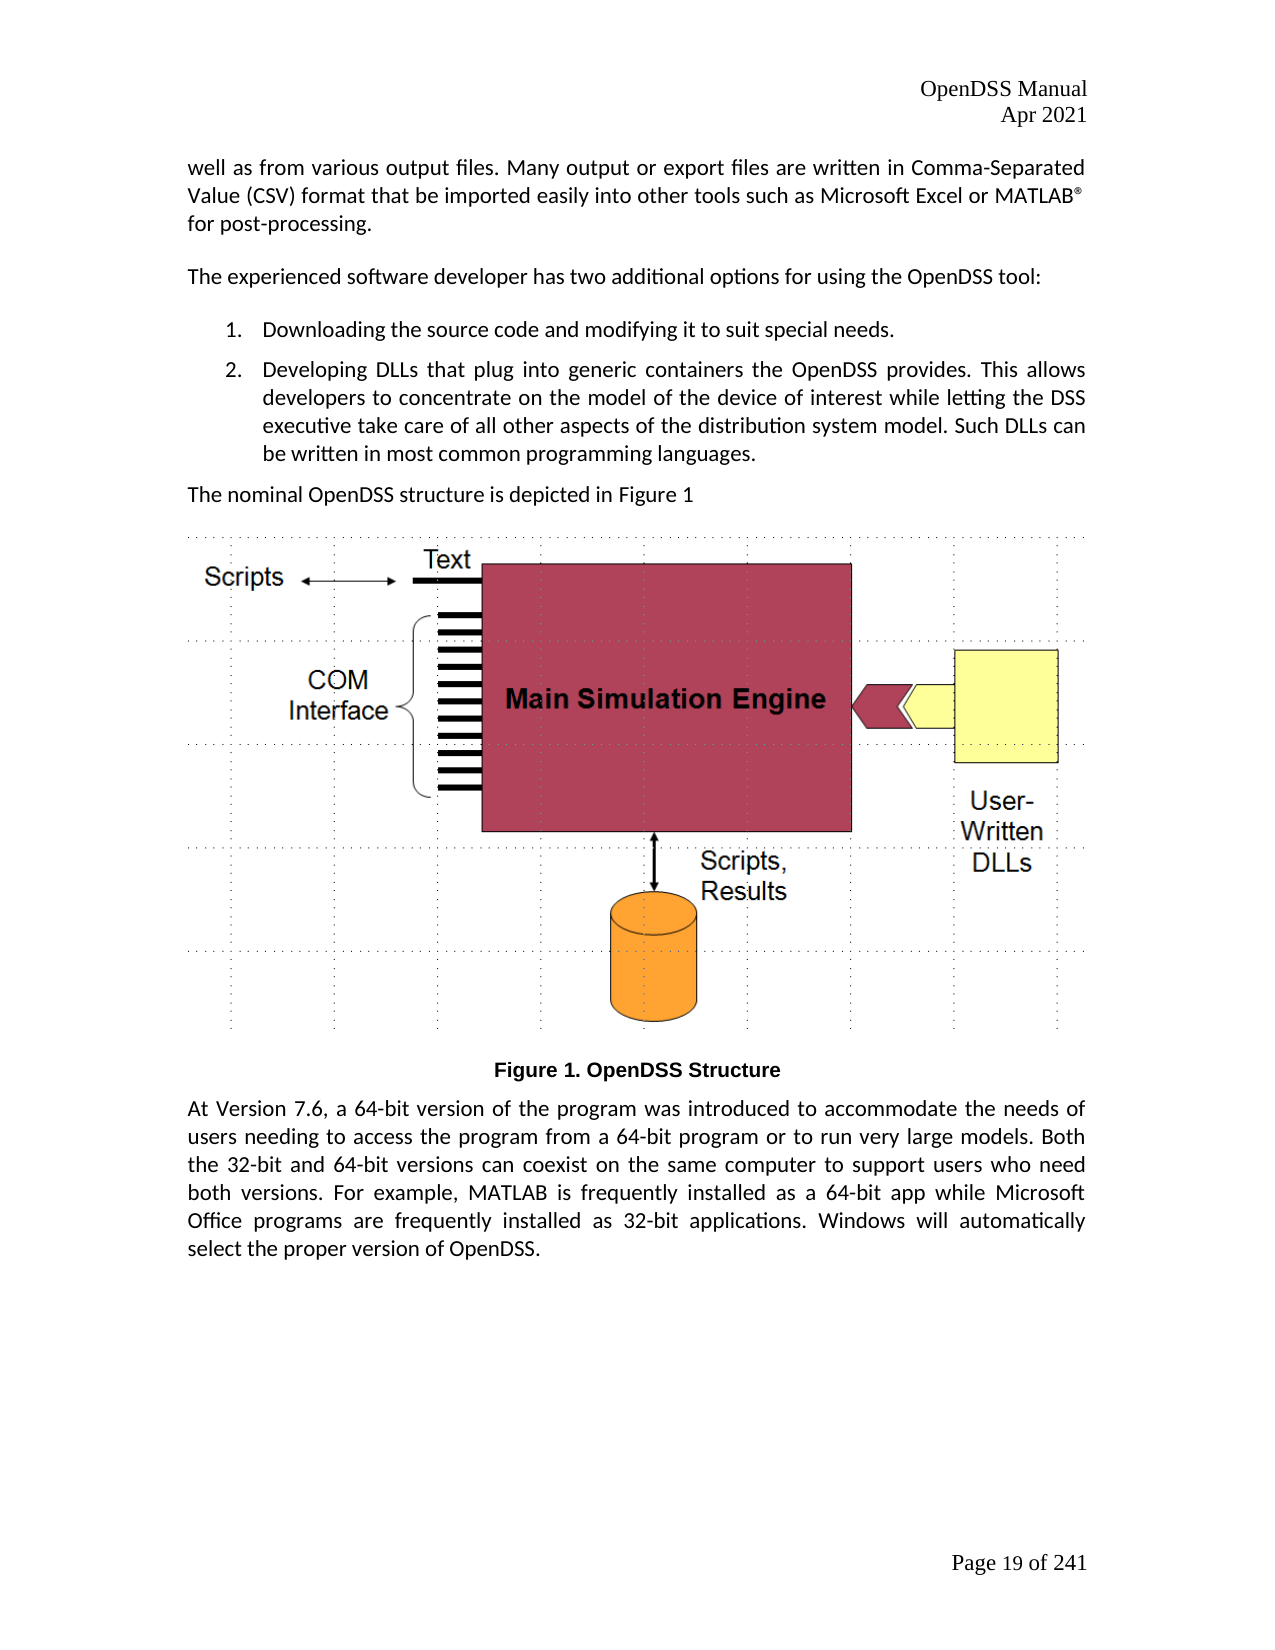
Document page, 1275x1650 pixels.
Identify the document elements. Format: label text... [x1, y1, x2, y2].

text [187, 153, 1087, 237]
text The nominal OpenDSS structure is depicted in Figure 1 [187, 480, 1087, 508]
text Figure 1. OpenDSS Structure [187, 1057, 1087, 1081]
text At Version 7.6, a 64-bit version of the program was introduced to accommodate the needs of users needing to access the program from a 64-bit program or to run very large models. Both the 32-bit and 64-bit versions can coexist on the same computer to support users who need both versions. For example, MATLAB is frequently installed as a 64-bit app while Microsoft Office programs are frequently installed as 32-bit applications. Windows will automatically select the proper version of OpenDSS. [187, 1094, 1087, 1262]
text The experienced software developer has two additional options for using the OpenDSS tool: [187, 262, 1087, 290]
list Downloading the source code and modifying it to suit special needs. [225, 315, 1087, 343]
list Developing DLLs that plug into generic containers the OpenDSS provides. This allows developers to concentrate on the model of the device of interest while letting the DSS executive take care of all other aspects of the distribution system model. Such DLLs can be written in most common programming languages. [225, 355, 1087, 467]
picture [187, 532, 1088, 1033]
